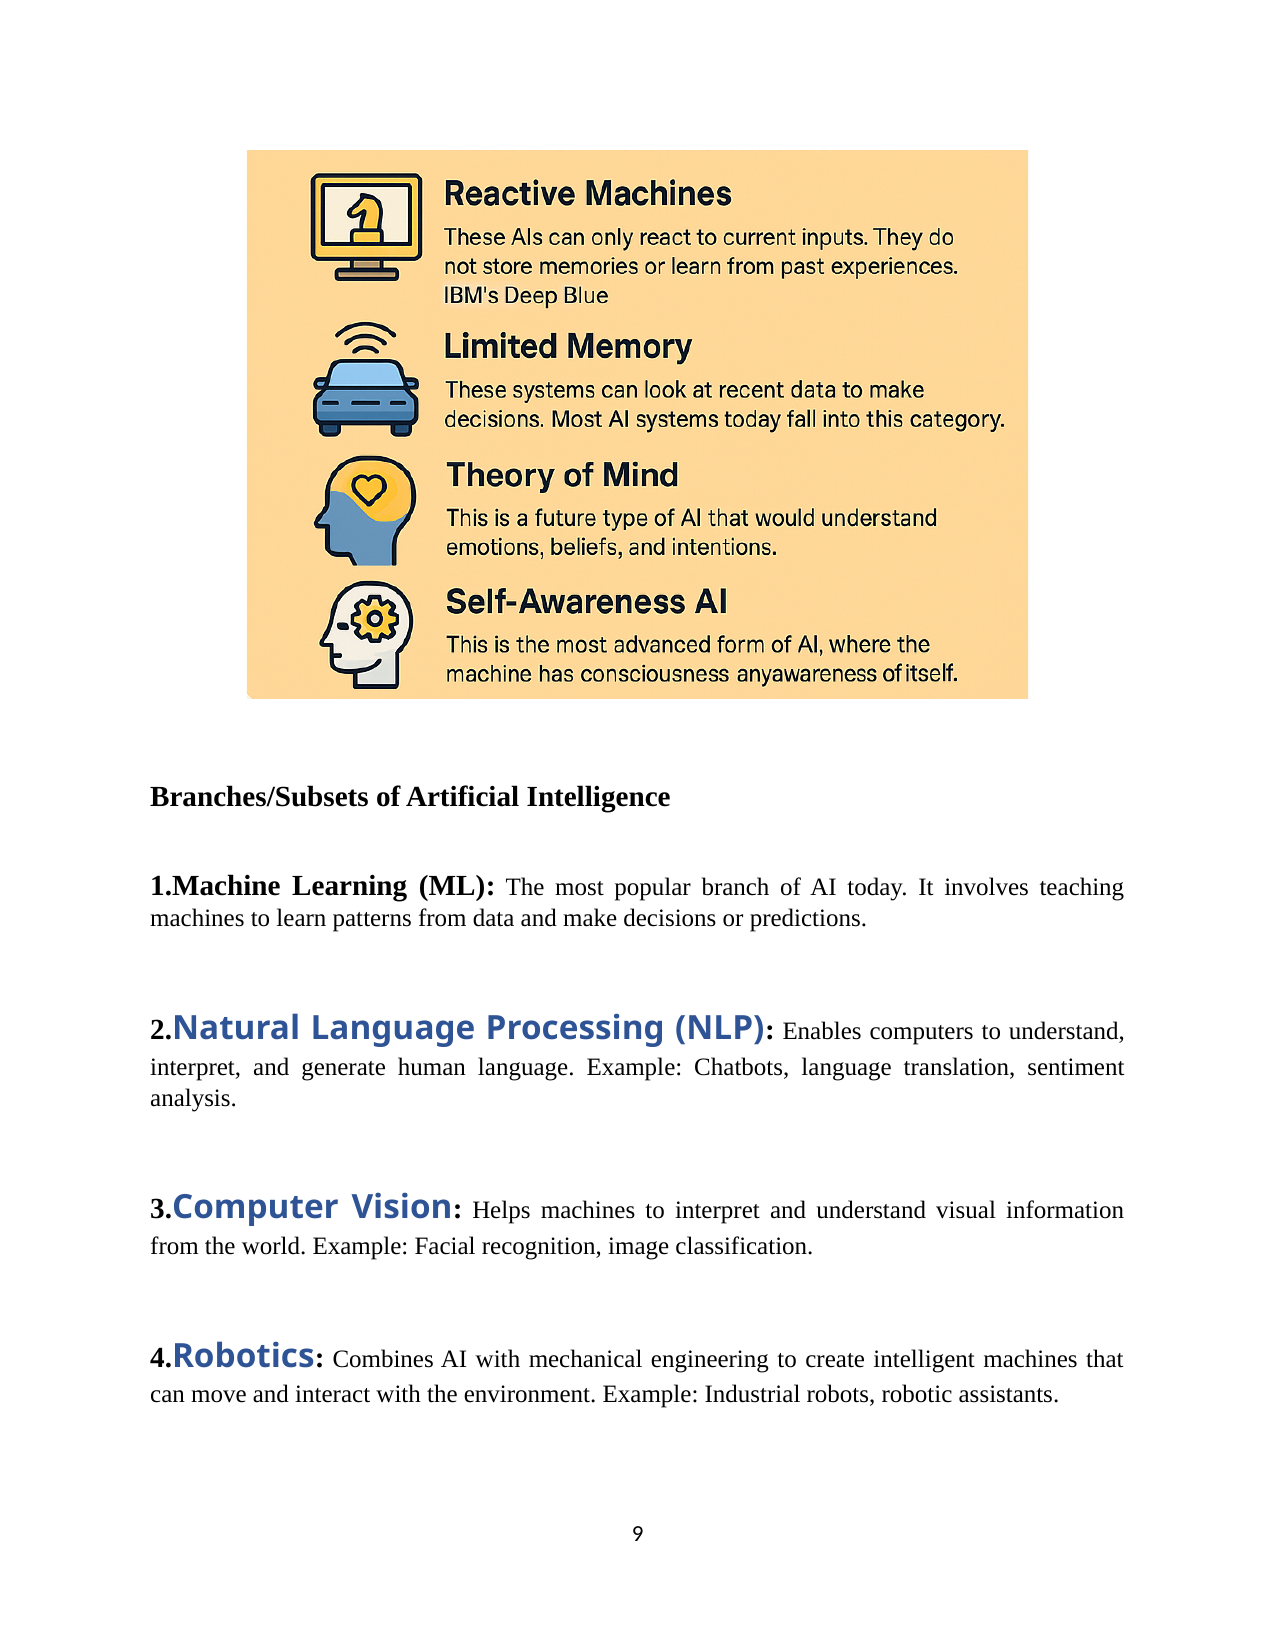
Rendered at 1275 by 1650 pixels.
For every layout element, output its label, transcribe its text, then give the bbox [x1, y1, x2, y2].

text 1.Machine Learning (ML): The most popular branch of AI today. It involves teaching machines to learn patterns from data and make decisions or predictions. [150, 868, 1125, 932]
text 3.Computer Vision: Helps machines to interpret and understand visual information from the world. Example: Facial recognition, image classification. [150, 1183, 1125, 1260]
picture [246, 150, 1029, 699]
subtitle Branches/Subsets of Artificial Intelligence [150, 779, 1125, 812]
text 2.Natural Language Processing (NLP): Enables computers to understand, interpret, and generate human language. Example: Chatbots, language translation, sentiment analysis. [150, 1004, 1125, 1112]
text 4.Robotics: Combines AI with mechanical engineering to create intelligent machines that can move and interact with the environment. Example: Industrial robots, robotic assistants. [150, 1332, 1125, 1408]
